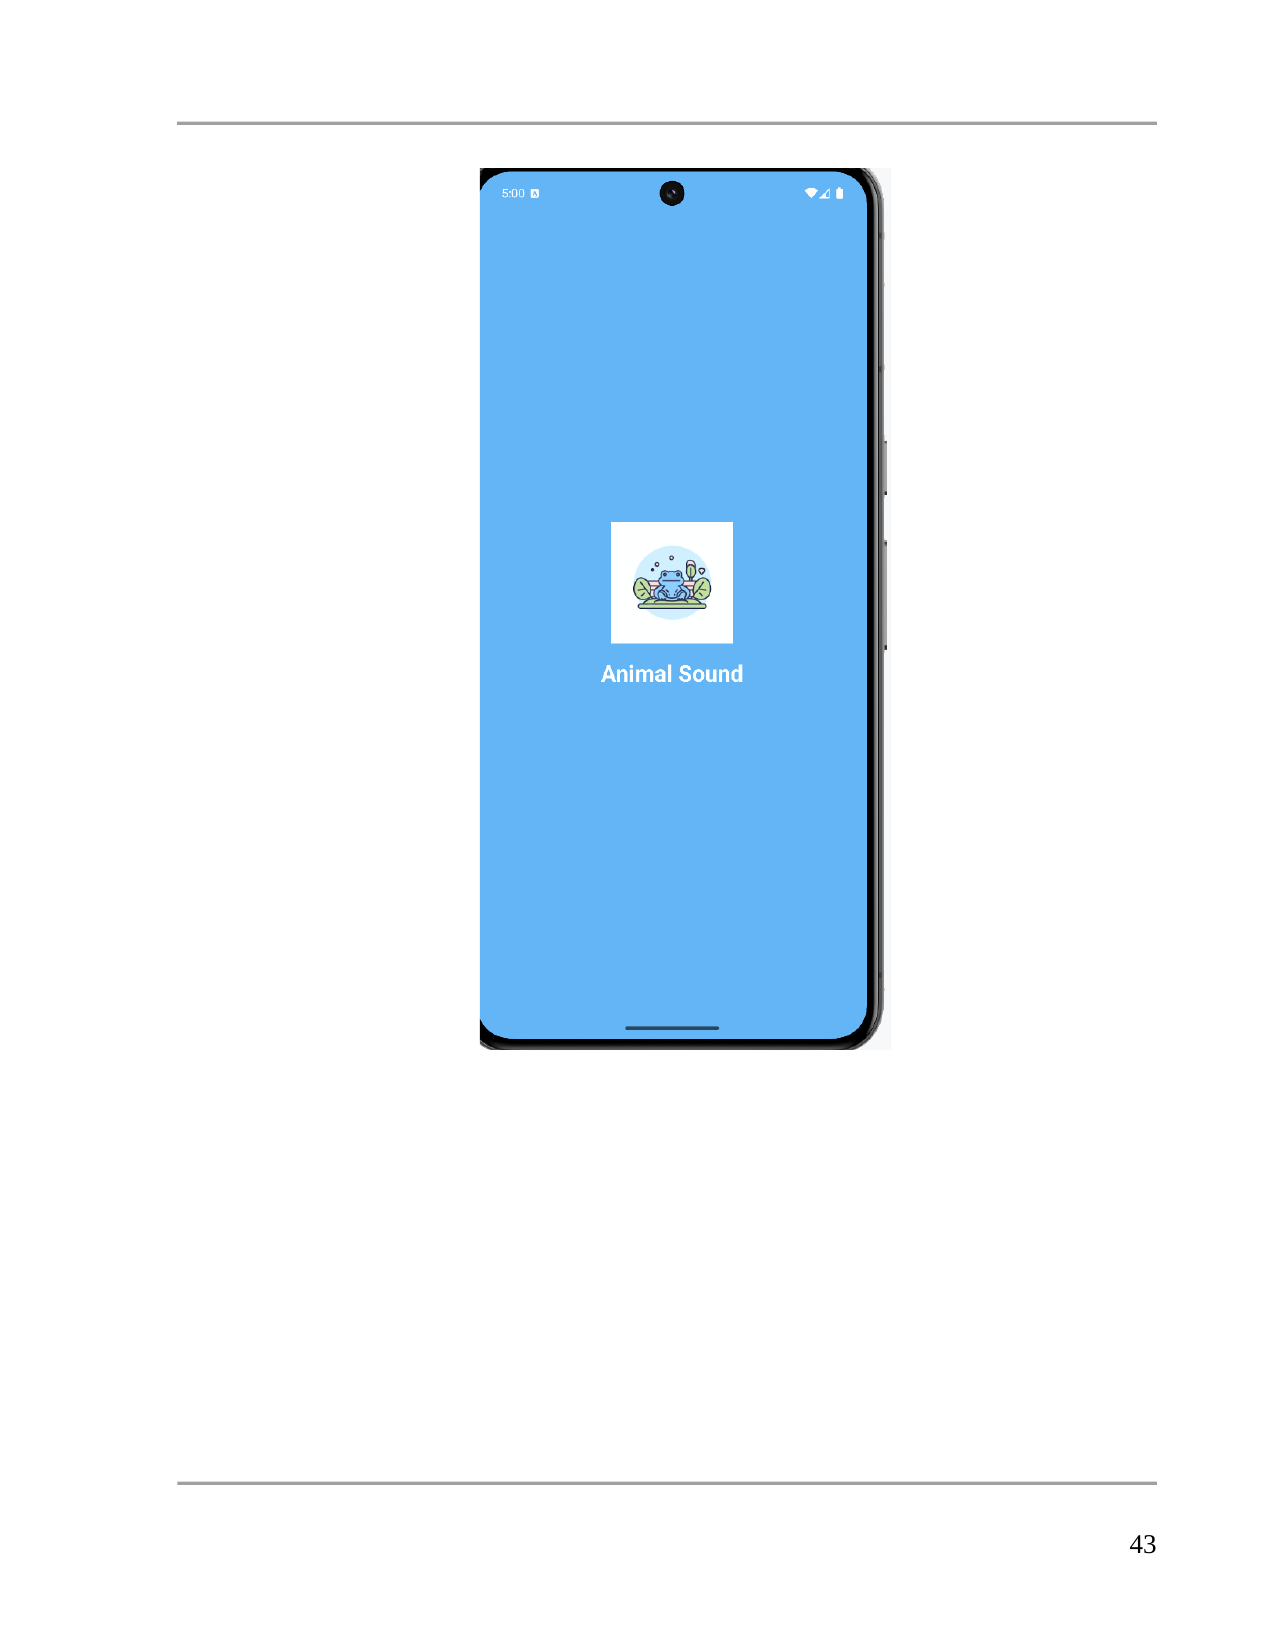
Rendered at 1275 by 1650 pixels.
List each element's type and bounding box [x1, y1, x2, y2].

picture [479, 168, 892, 1050]
